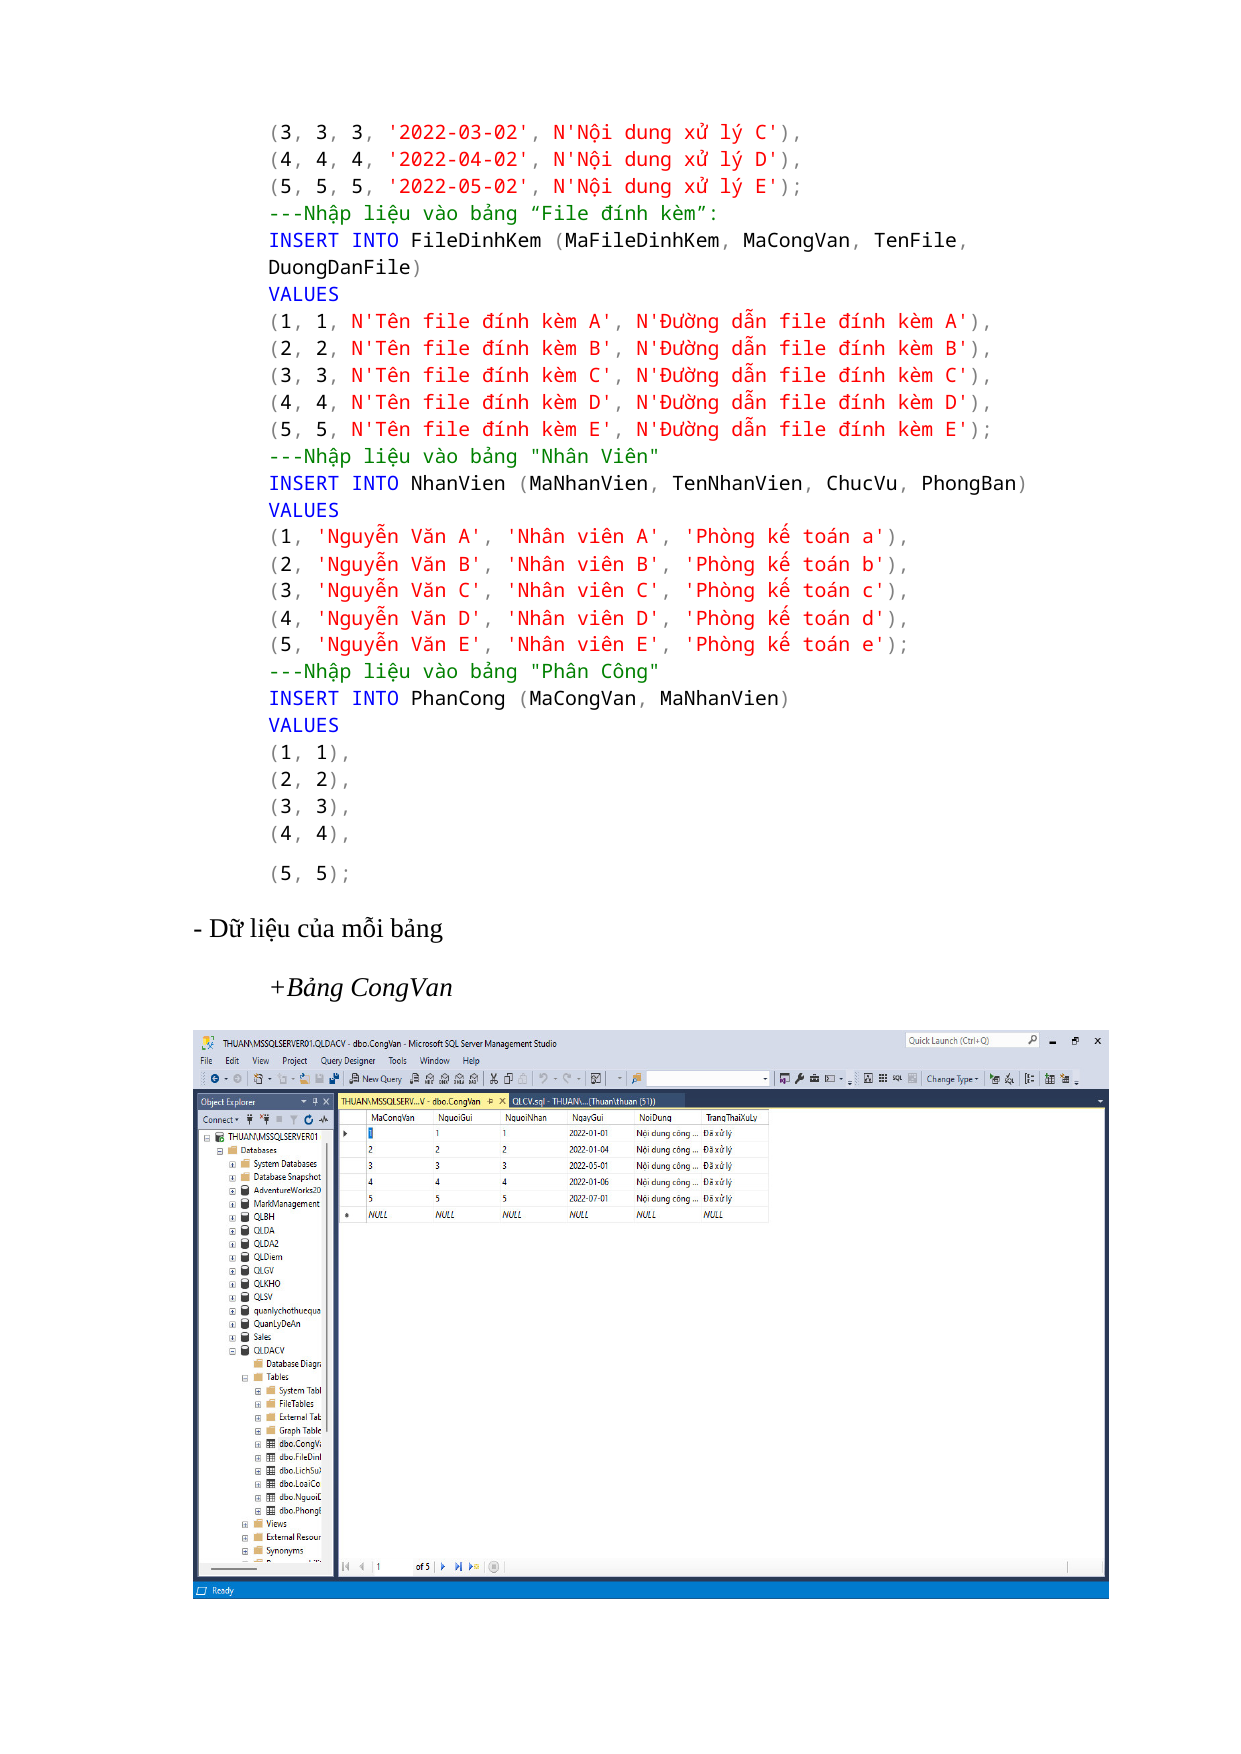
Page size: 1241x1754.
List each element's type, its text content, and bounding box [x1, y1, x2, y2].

text INSERT INTO NhanVien (MaNhanVien, TenNhanVien, ChucVu, PhongBan) [268, 469, 1122, 496]
text (5, 'Nguyễn Văn E', 'Nhân viên E', 'Phòng kế toán e'); [268, 631, 1122, 658]
text (4, 'Nguyễn Văn D', 'Nhân viên D', 'Phòng kế toán d'), [268, 604, 1122, 631]
text (1, 1, N'Tên file đính kèm A', N'Đường dẫn file đính kèm A'), [268, 307, 1122, 334]
text VALUES [268, 280, 1122, 307]
text ---Nhập liệu vào bảng "Phân Công" [268, 658, 1122, 685]
text VALUES [268, 712, 1122, 739]
text INSERT INTO FileDinhKem (MaFileDinhKem, MaCongVan, TenFile, DuongDanFile) [268, 226, 1122, 280]
text INSERT INTO PhanCong (MaCongVan, MaNhanVien) [268, 685, 1122, 712]
text VALUES [268, 496, 1122, 523]
text (2, 2), [268, 766, 1122, 793]
text (4, 4, N'Tên file đính kèm D', N'Đường dẫn file đính kèm D'), [268, 388, 1122, 415]
text (5, 5); [193, 859, 1122, 886]
text (2, 'Nguyễn Văn B', 'Nhân viên B', 'Phòng kế toán b'), [268, 550, 1122, 577]
text (4, 4), [268, 819, 1122, 847]
text (1, 1), [268, 739, 1122, 766]
text (3, 3), [268, 793, 1122, 819]
text (3, 3, 3, '2022-03-02', N'Nội dung xử lý C'), [268, 118, 1122, 145]
text (3, 3, N'Tên file đính kèm C', N'Đường dẫn file đính kèm C'), [268, 361, 1122, 388]
text - Dữ liệu của mỗi bảng [118, 912, 1122, 943]
text ---Nhập liệu vào bảng "Nhân Viên" [268, 442, 1122, 469]
text (1, 'Nguyễn Văn A', 'Nhân viên A', 'Phòng kế toán a'), [268, 523, 1122, 550]
text (2, 2, N'Tên file đính kèm B', N'Đường dẫn file đính kèm B'), [268, 334, 1122, 361]
text (5, 5, N'Tên file đính kèm E', N'Đường dẫn file đính kèm E'); [268, 415, 1122, 442]
text +Bảng CongVan [118, 971, 1122, 1002]
text (3, 'Nguyễn Văn C', 'Nhân viên C', 'Phòng kế toán c'), [268, 577, 1122, 604]
text (5, 5, 5, '2022-05-02', N'Nội dung xử lý E'); [268, 172, 1122, 199]
picture [193, 1030, 1109, 1599]
text (4, 4, 4, '2022-04-02', N'Nội dung xử lý D'), [268, 145, 1122, 172]
text ---Nhập liệu vào bảng “File đính kèm”: [268, 199, 1122, 226]
